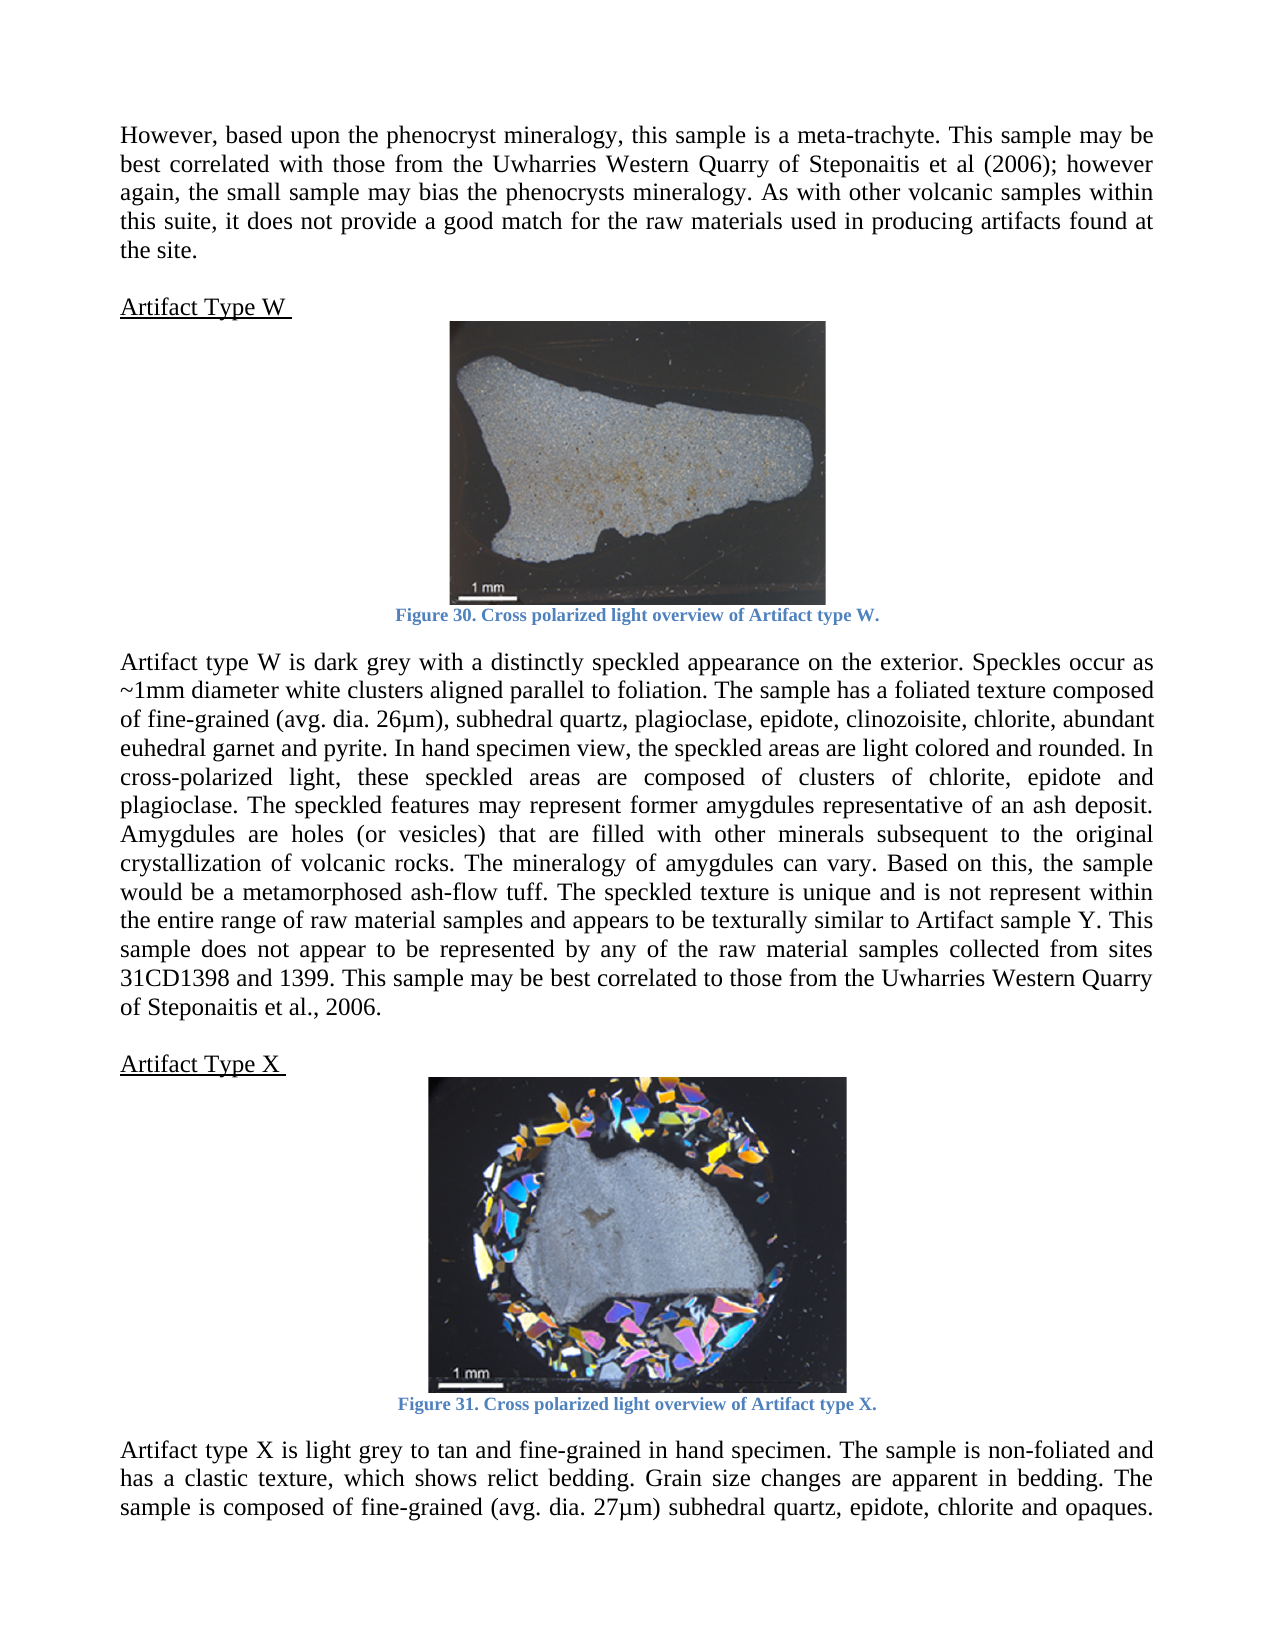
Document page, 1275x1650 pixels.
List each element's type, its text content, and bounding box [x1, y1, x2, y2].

text Figure 31. Cross polarized light overview of Artifact type X. [120, 1392, 1155, 1414]
text Artifact Type W [120, 292, 1155, 321]
picture [449, 321, 826, 605]
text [120, 120, 1155, 264]
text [120, 1435, 1155, 1521]
picture [428, 1077, 847, 1393]
text Figure 30. Cross polarized light overview of Artifact type W. [120, 604, 1155, 626]
text Artifact type W is dark grey with a distinctly speckled appearance on the exterior. Speckles occur as ~1mm diameter white clusters aligned parallel to foliation. The sample has a foliated texture composed of fine-grained (avg. dia. 26µm), subhedral quartz, plagioclase, epidote, clinozoisite, chlorite, abundant euhedral garnet and pyrite. In hand specimen view, the speckled areas are light colored and rounded. In cross-polarized light, these speckled areas are composed of clusters of chlorite, epidote and plagioclase. The speckled features may represent former amygdules representative of an ash deposit. Amygdules are holes (or vesicles) that are filled with other minerals subsequent to the original crystallization of volcanic rocks. The mineralogy of amygdules can vary. Based on this, the sample would be a metamorphosed ash-flow tuff. The speckled texture is unique and is not represent within the entire range of raw material samples and appears to be texturally similar to Artifact sample Y. This sample does not appear to be represented by any of the raw material samples collected from sites 31CD1398 and 1399. This sample may be best correlated to those from the Uwharries Western Quarry of Steponaitis et al., 2006. [120, 647, 1155, 1020]
text Artifact Type X [120, 1049, 1155, 1078]
